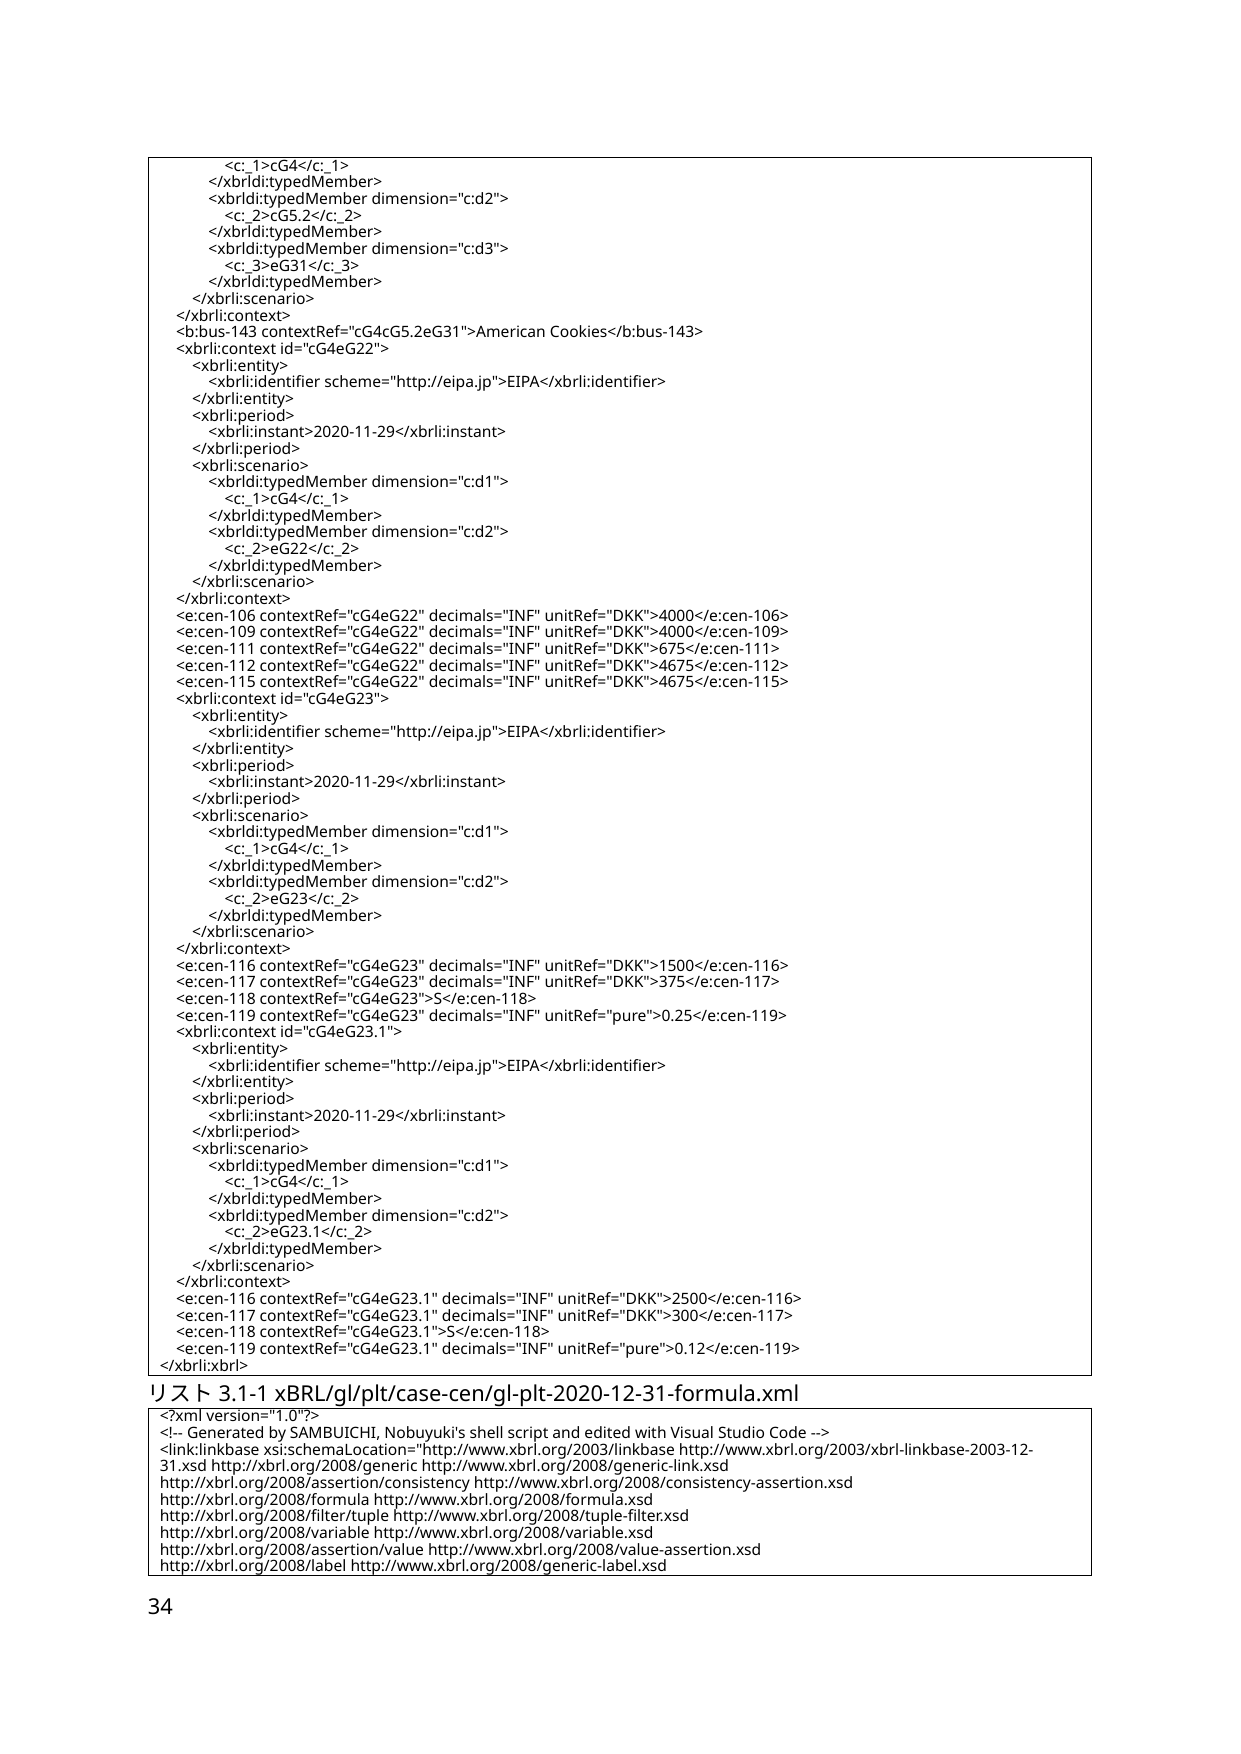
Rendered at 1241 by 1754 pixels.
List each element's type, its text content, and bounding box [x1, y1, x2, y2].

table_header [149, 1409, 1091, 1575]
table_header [149, 158, 1091, 1374]
text リスト 3.1-1 xBRL/gl/plt/case-cen/gl-plt-2020-12-31-formula.xml [148, 1376, 1092, 1407]
